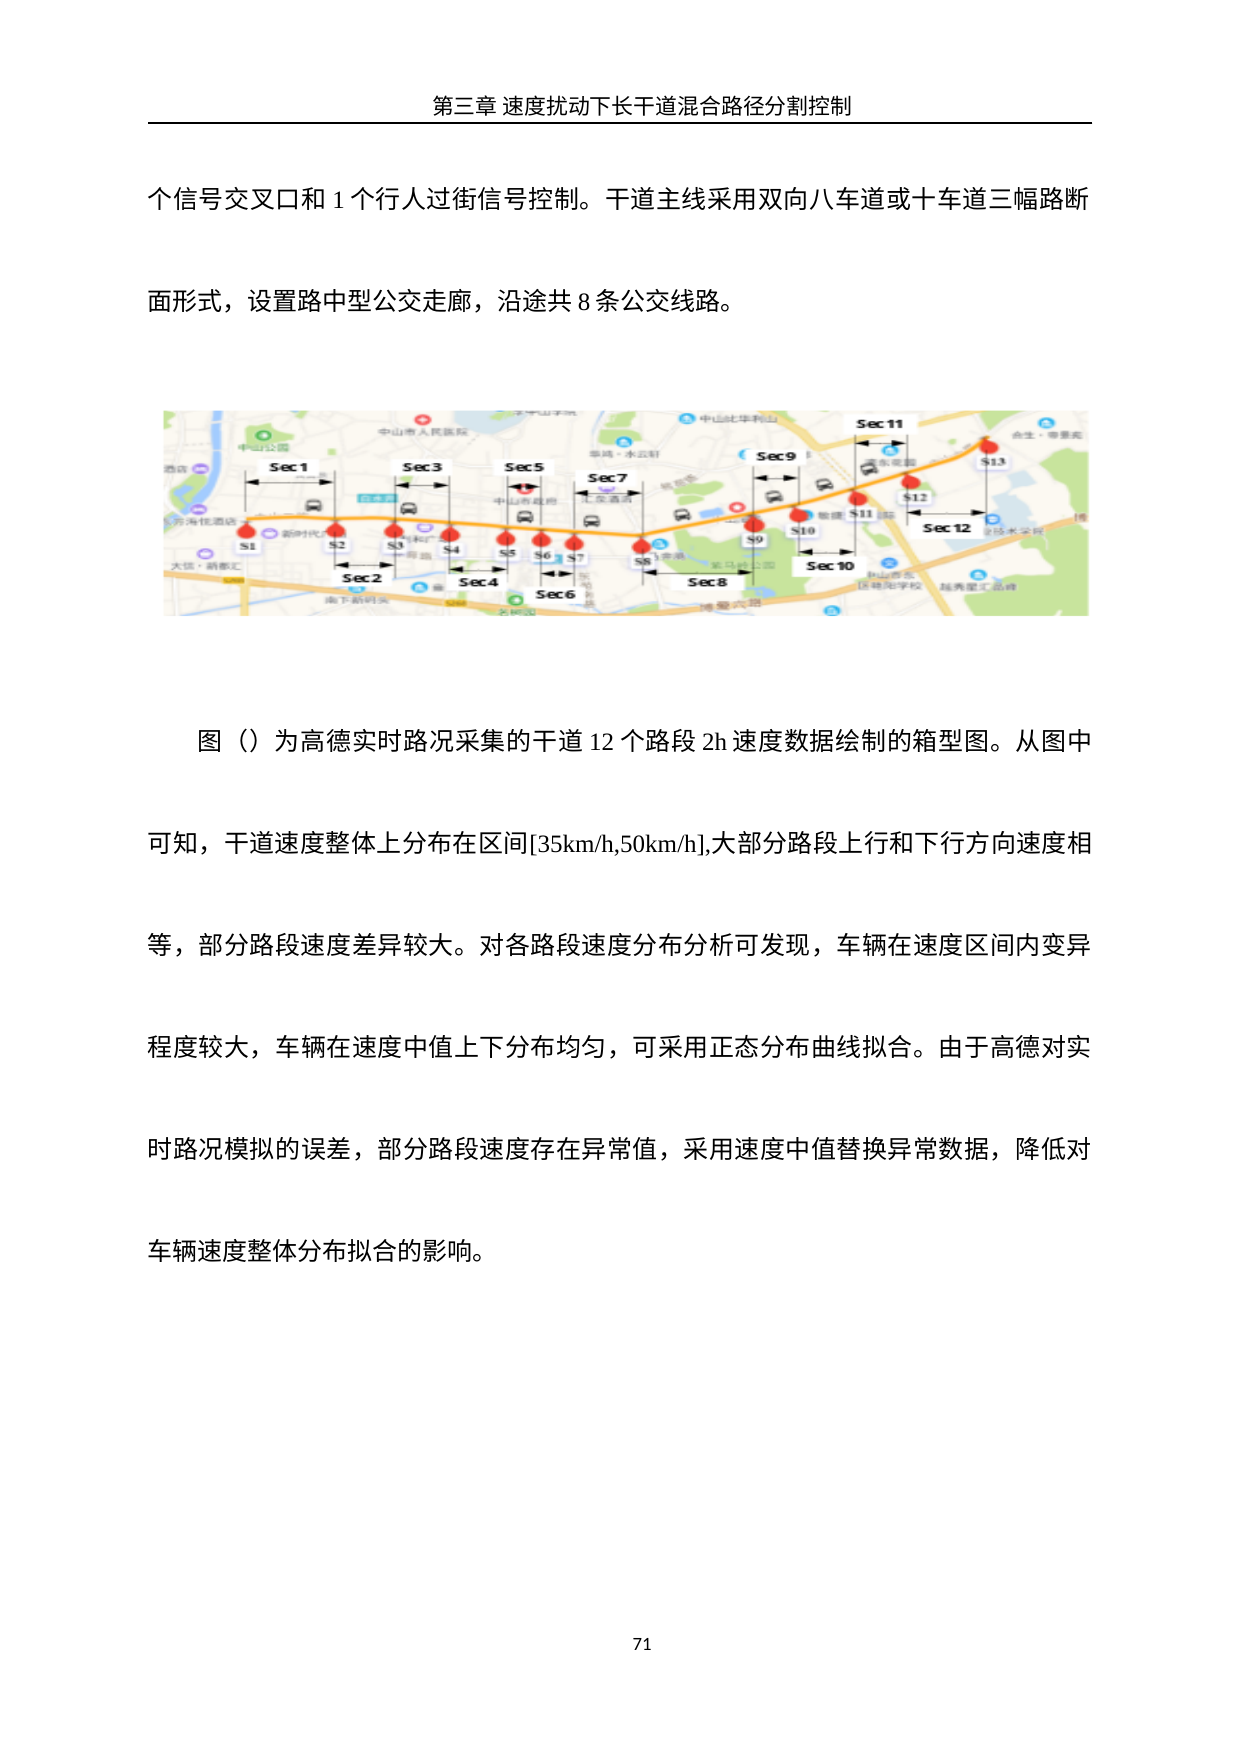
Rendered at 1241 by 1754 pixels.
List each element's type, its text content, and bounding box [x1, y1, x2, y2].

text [148, 164, 1092, 334]
text 图（）为高德实时路况采集的干道12个路段2h速度数据绘制的箱型图。从图中可知，干道速度整体上分布在区间[35km/h,50km/h],大部分路段上行和下行方向速度相等，部分路段速度差异较大。对各路段速度分布分析可发现，车辆在速度区间内变异程度较大，车辆在速度中值上下分布均匀，可采用正态分布曲线拟合。由于高德对实时路况模拟的误差，部分路段速度存在异常值，采用速度中值替换异常数据，降低对车辆速度整体分布拟合的影响。 [148, 706, 1092, 1283]
